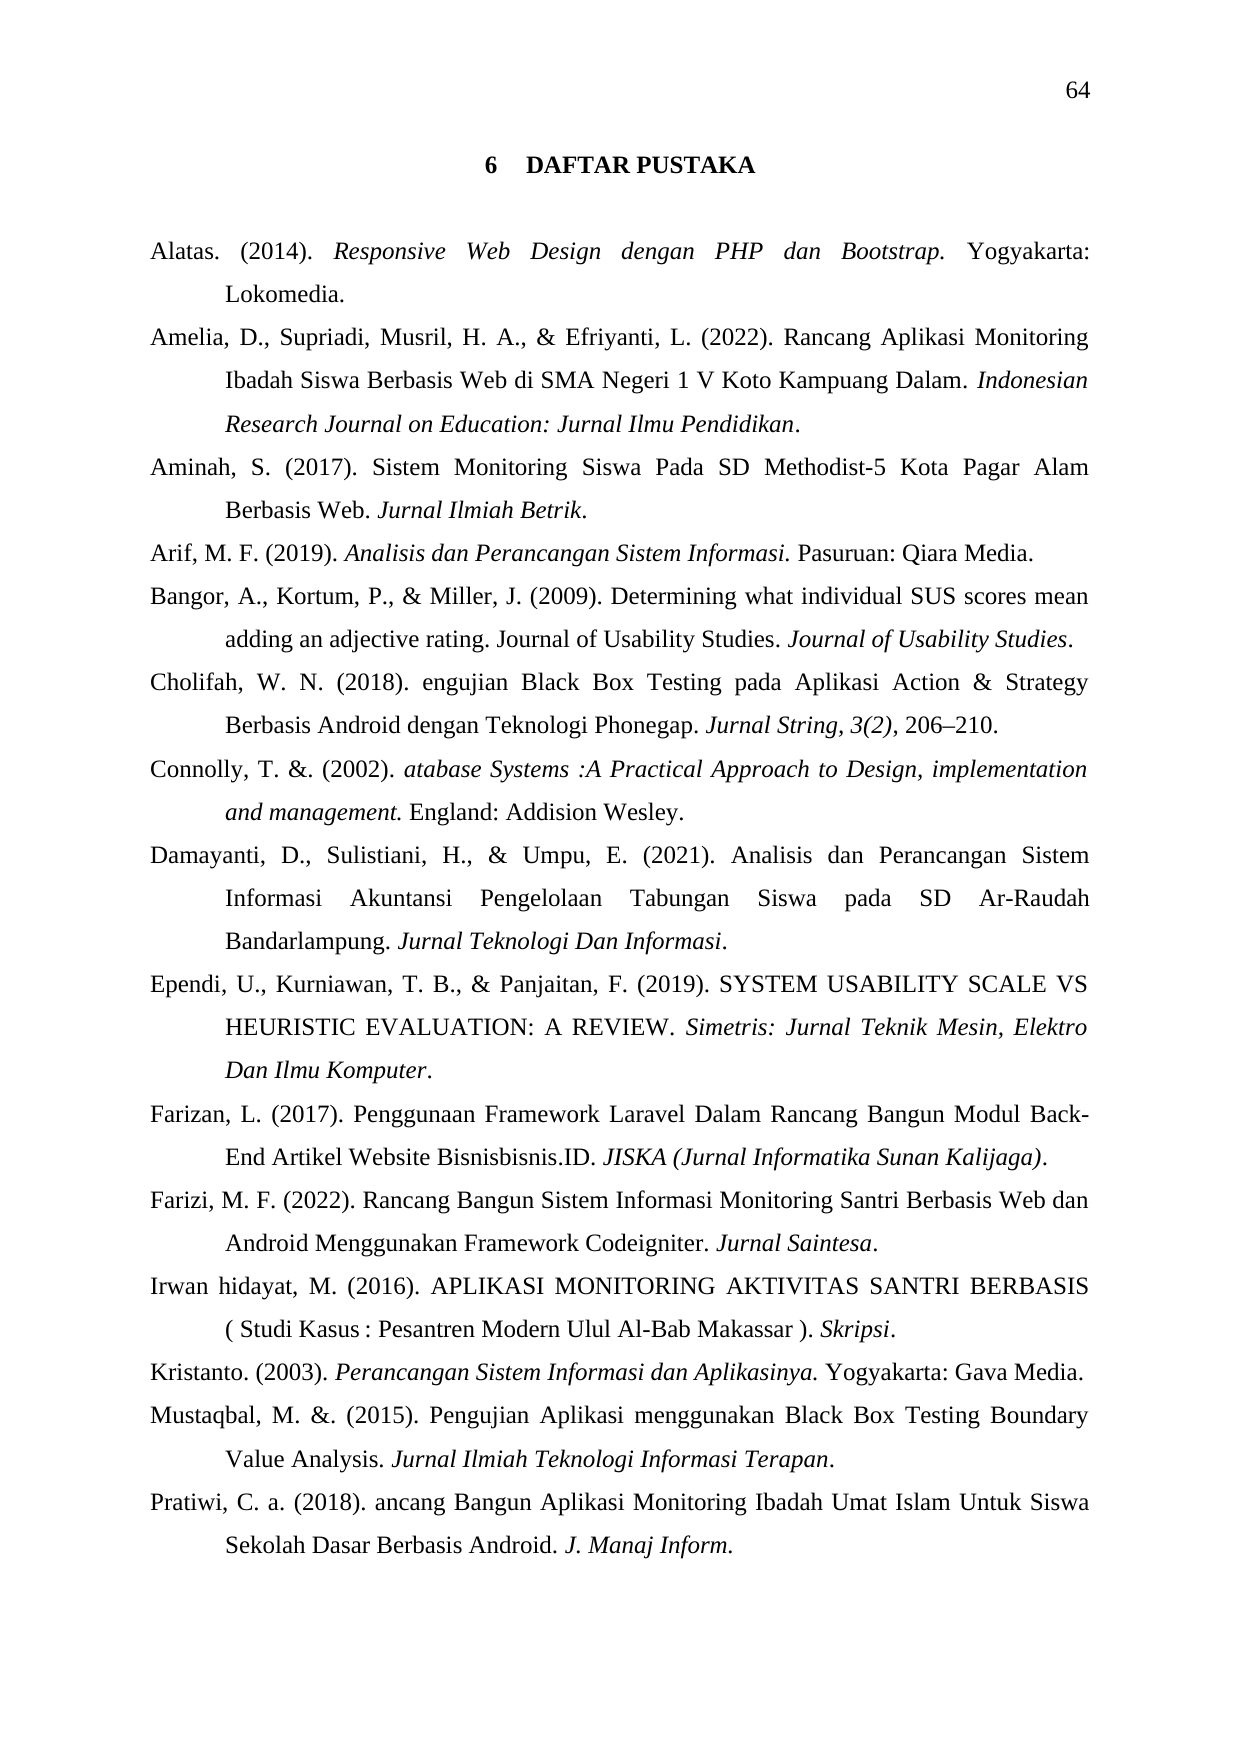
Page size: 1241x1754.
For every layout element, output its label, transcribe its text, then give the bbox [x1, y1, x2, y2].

text Amelia, D., Supriadi, Musril, H. A., & Efriyanti, L. (2022). Rancang Aplikasi Monitoring Ibadah Siswa Berbasis Web di SMA Negeri 1 V Koto Kampuang Dalam. Indonesian Research Journal on Education: Jurnal Ilmu Pendidikan. [150, 322, 1090, 437]
text Aminah, S. (2017). Sistem Monitoring Siswa Pada SD Methodist-5 Kota Pagar Alam Berbasis Web. Jurnal Ilmiah Betrik. [150, 452, 1090, 524]
text Farizi, M. F. (2022). Rancang Bangun Sistem Informasi Monitoring Santri Berbasis Web dan Android Menggunakan Framework Codeigniter. Jurnal Saintesa. [150, 1185, 1090, 1257]
text Cholifah, W. N. (2018). engujian Black Box Testing pada Aplikasi Action & Strategy Berbasis Android dengan Teknologi Phonegap. Jurnal String, 3(2), 206–210. [150, 667, 1090, 739]
text Farizan, L. (2017). Penggunaan Framework Laravel Dalam Rancang Bangun Modul Back-End Artikel Website Bisnisbisnis.ID. JISKA (Jurnal Informatika Sunan Kalijaga). [150, 1099, 1090, 1171]
text Connolly, T. &. (2002). atabase Systems :A Practical Approach to Design, implementation and management. England: Addision Wesley. [150, 754, 1090, 826]
text Irwan hidayat, M. (2016). APLIKASI MONITORING AKTIVITAS SANTRI BERBASIS ( Studi Kasus : Pesantren Modern Ulul Al-Bab Makassar ). Skripsi. [150, 1271, 1090, 1343]
text Damayanti, D., Sulistiani, H., & Umpu, E. (2021). Analisis dan Perancangan Sistem Informasi Akuntansi Pengelolaan Tabungan Siswa pada SD Ar-Raudah Bandarlampung. Jurnal Teknologi Dan Informasi. [150, 840, 1090, 955]
text Pratiwi, C. a. (2018). ancang Bangun Aplikasi Monitoring Ibadah Umat Islam Untuk Siswa Sekolah Dasar Berbasis Android. J. Manaj Inform. [150, 1487, 1090, 1559]
text Ependi, U., Kurniawan, T. B., & Panjaitan, F. (2019). SYSTEM USABILITY SCALE VS HEURISTIC EVALUATION: A REVIEW. Simetris: Jurnal Teknik Mesin, Elektro Dan Ilmu Komputer. [150, 969, 1090, 1084]
text Bangor, A., Kortum, P., & Miller, J. (2009). Determining what individual SUS scores mean adding an adjective rating. Journal of Usability Studies. Journal of Usability Studies. [150, 581, 1090, 653]
text Mustaqbal, M. &. (2015). Pengujian Aplikasi menggunakan Black Box Testing Boundary Value Analysis. Jurnal Ilmiah Teknologi Informasi Terapan. [150, 1401, 1090, 1472]
text Kristanto. (2003). Perancangan Sistem Informasi dan Aplikasinya. Yogyakarta: Gava Media. [150, 1357, 1090, 1386]
text Arif, M. F. (2019). Analisis dan Perancangan Sistem Informasi. Pasuruan: Qiara Media. [150, 538, 1090, 567]
subtitle DAFTAR PUSTAKA [150, 150, 1090, 179]
text Alatas. (2014). Responsive Web Design dengan PHP dan Bootstrap. Yogyakarta: Lokomedia. [150, 236, 1090, 308]
